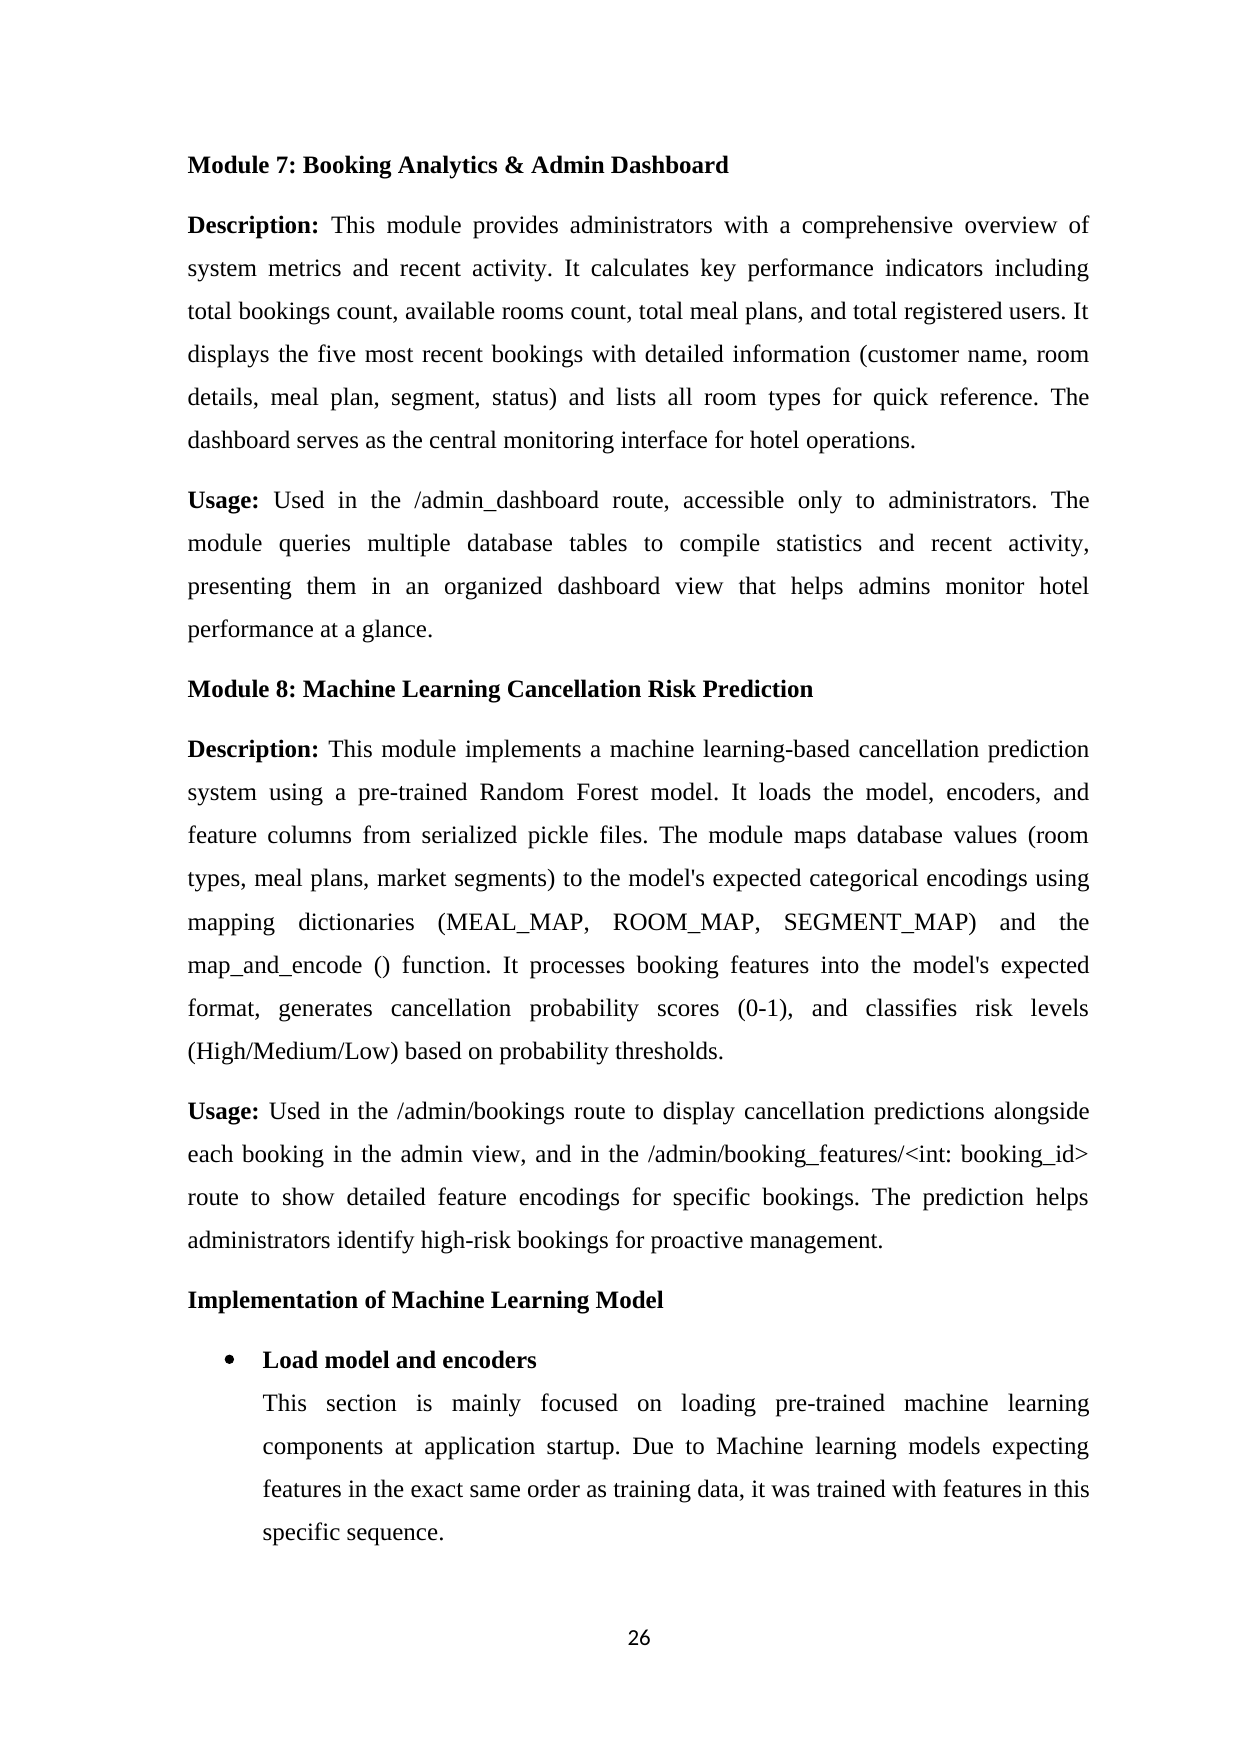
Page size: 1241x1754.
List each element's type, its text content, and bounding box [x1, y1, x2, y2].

text Description: This module provides administrators with a comprehensive overview of system metrics and recent activity. It calculates key performance indicators including total bookings count, available rooms count, total meal plans, and total registered users. It displays the five most recent bookings with detailed information (customer name, room details, meal plan, segment, status) and lists all room types for quick reference. The dashboard serves as the central monitoring interface for hotel operations. [187, 210, 1090, 454]
list This section is mainly focused on loading pre-trained machine learning components at application startup. Due to Machine learning models expecting features in the exact same order as training data, it was trained with features in this specific sequence. [262, 1388, 1090, 1546]
list Load model and encoders [225, 1345, 1090, 1373]
text Usage: Used in the /admin/bookings route to display cancellation predictions alongside each booking in the admin view, and in the /admin/booking_features/<int: booking_id> route to show detailed feature encodings for specific bookings. The prediction helps administrators identify high-risk bookings for proactive management. [187, 1096, 1090, 1254]
text Module 8: Machine Learning Cancellation Risk Prediction [187, 674, 1090, 703]
text Usage: Used in the /admin_dashboard route, accessible only to administrators. The module queries multiple database tables to compile statistics and recent activity, presenting them in an organized dashboard view that helps admins monitor hotel performance at a glance. [187, 485, 1090, 643]
text Description: This module implements a machine learning-based cancellation prediction system using a pre-trained Random Forest model. It loads the model, encoders, and feature columns from serialized pickle files. The module maps database values (room types, meal plans, market segments) to the model's expected categorical encodings using mapping dictionaries (MEAL_MAP, ROOM_MAP, SEGMENT_MAP) and the map_and_encode () function. It processes booking features into the model's expected format, generates cancellation probability scores (0-1), and classifies risk levels (High/Medium/Low) based on probability thresholds. [187, 734, 1090, 1065]
text Implementation of Machine Learning Model [187, 1285, 1090, 1314]
text Module 7: Booking Analytics & Admin Dashboard [187, 150, 1090, 179]
